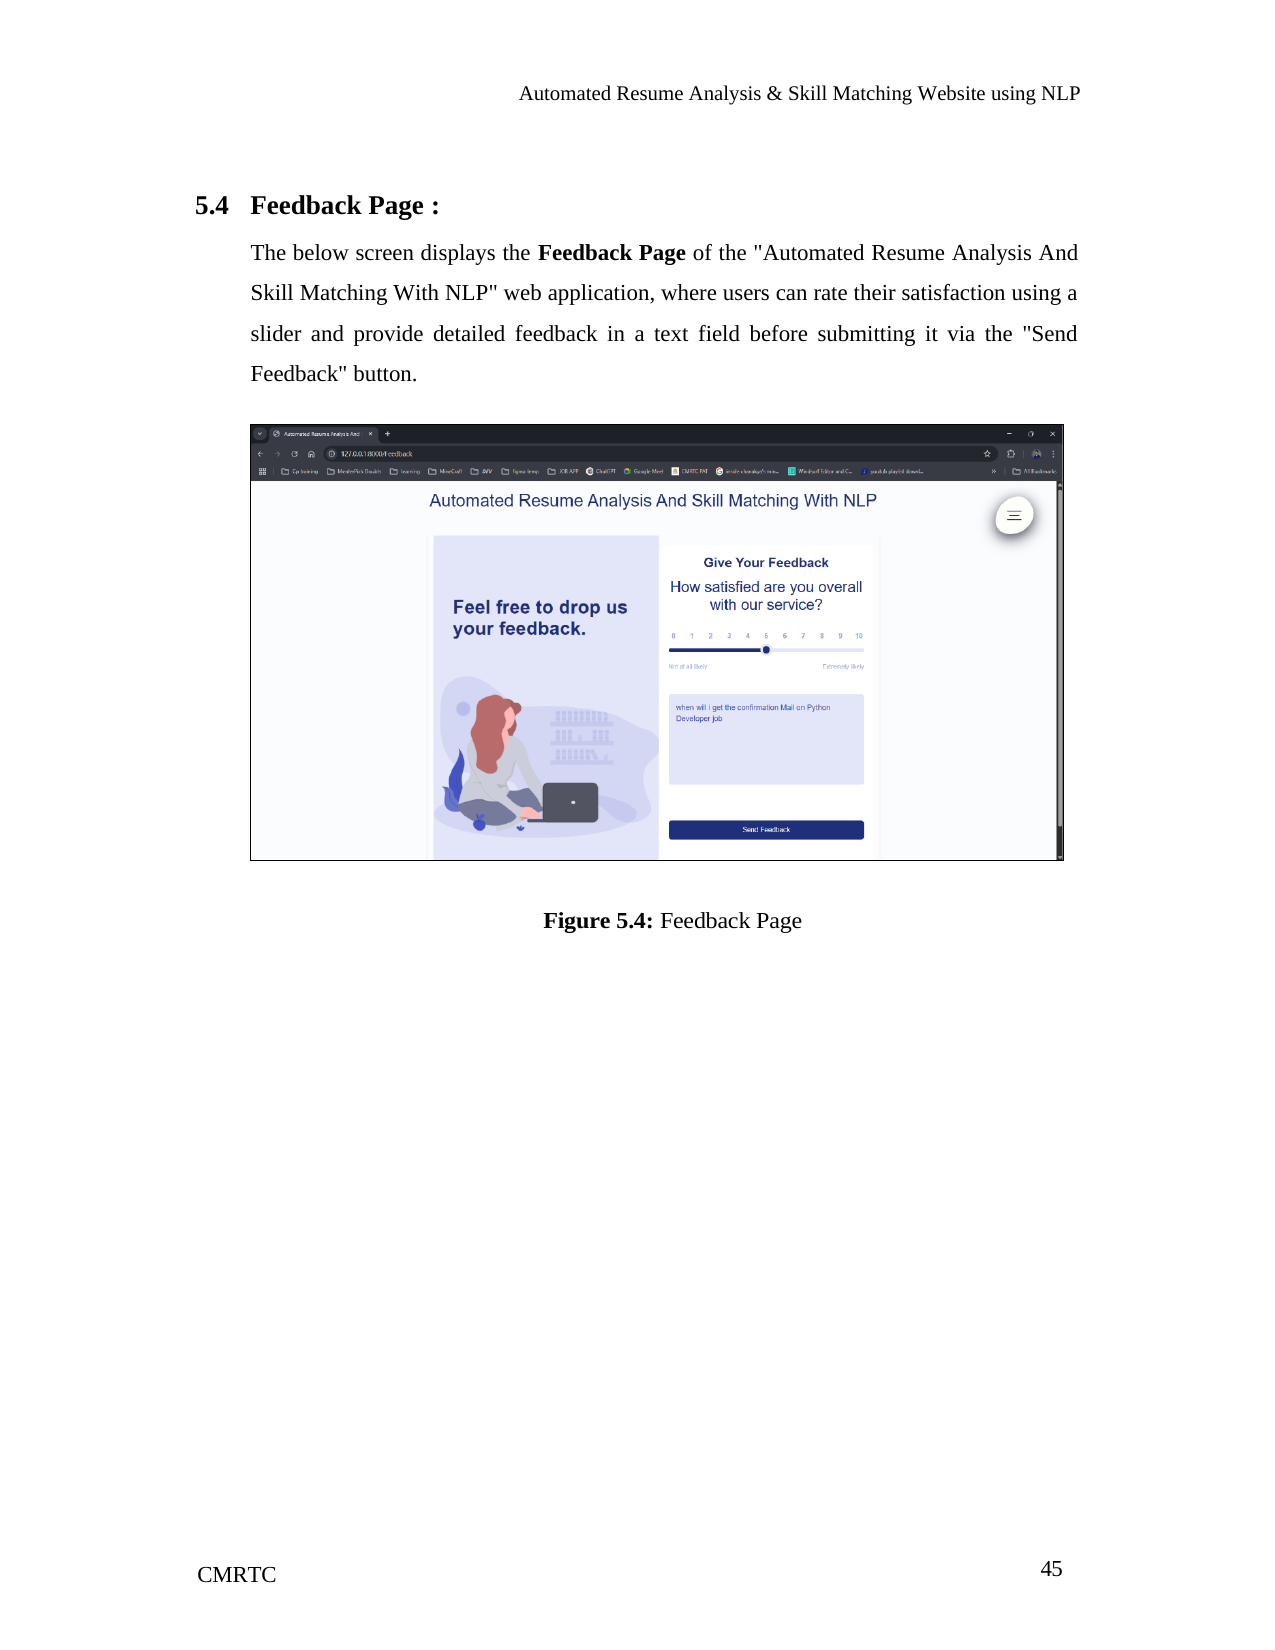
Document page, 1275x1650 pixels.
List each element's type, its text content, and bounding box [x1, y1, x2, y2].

text Figure 5.4: Feedback Page [264, 907, 1081, 933]
picture [251, 425, 1063, 860]
subtitle Feedback Page : [195, 189, 1162, 220]
text The below screen displays the Feedback Page of the "Automated Resume Analysis And Skill Matching With NLP" web application, where users can rate their satisfaction using a slider and provide detailed feedback in a text field before submitting it via the "Send Feedback" button. [250, 239, 1079, 386]
